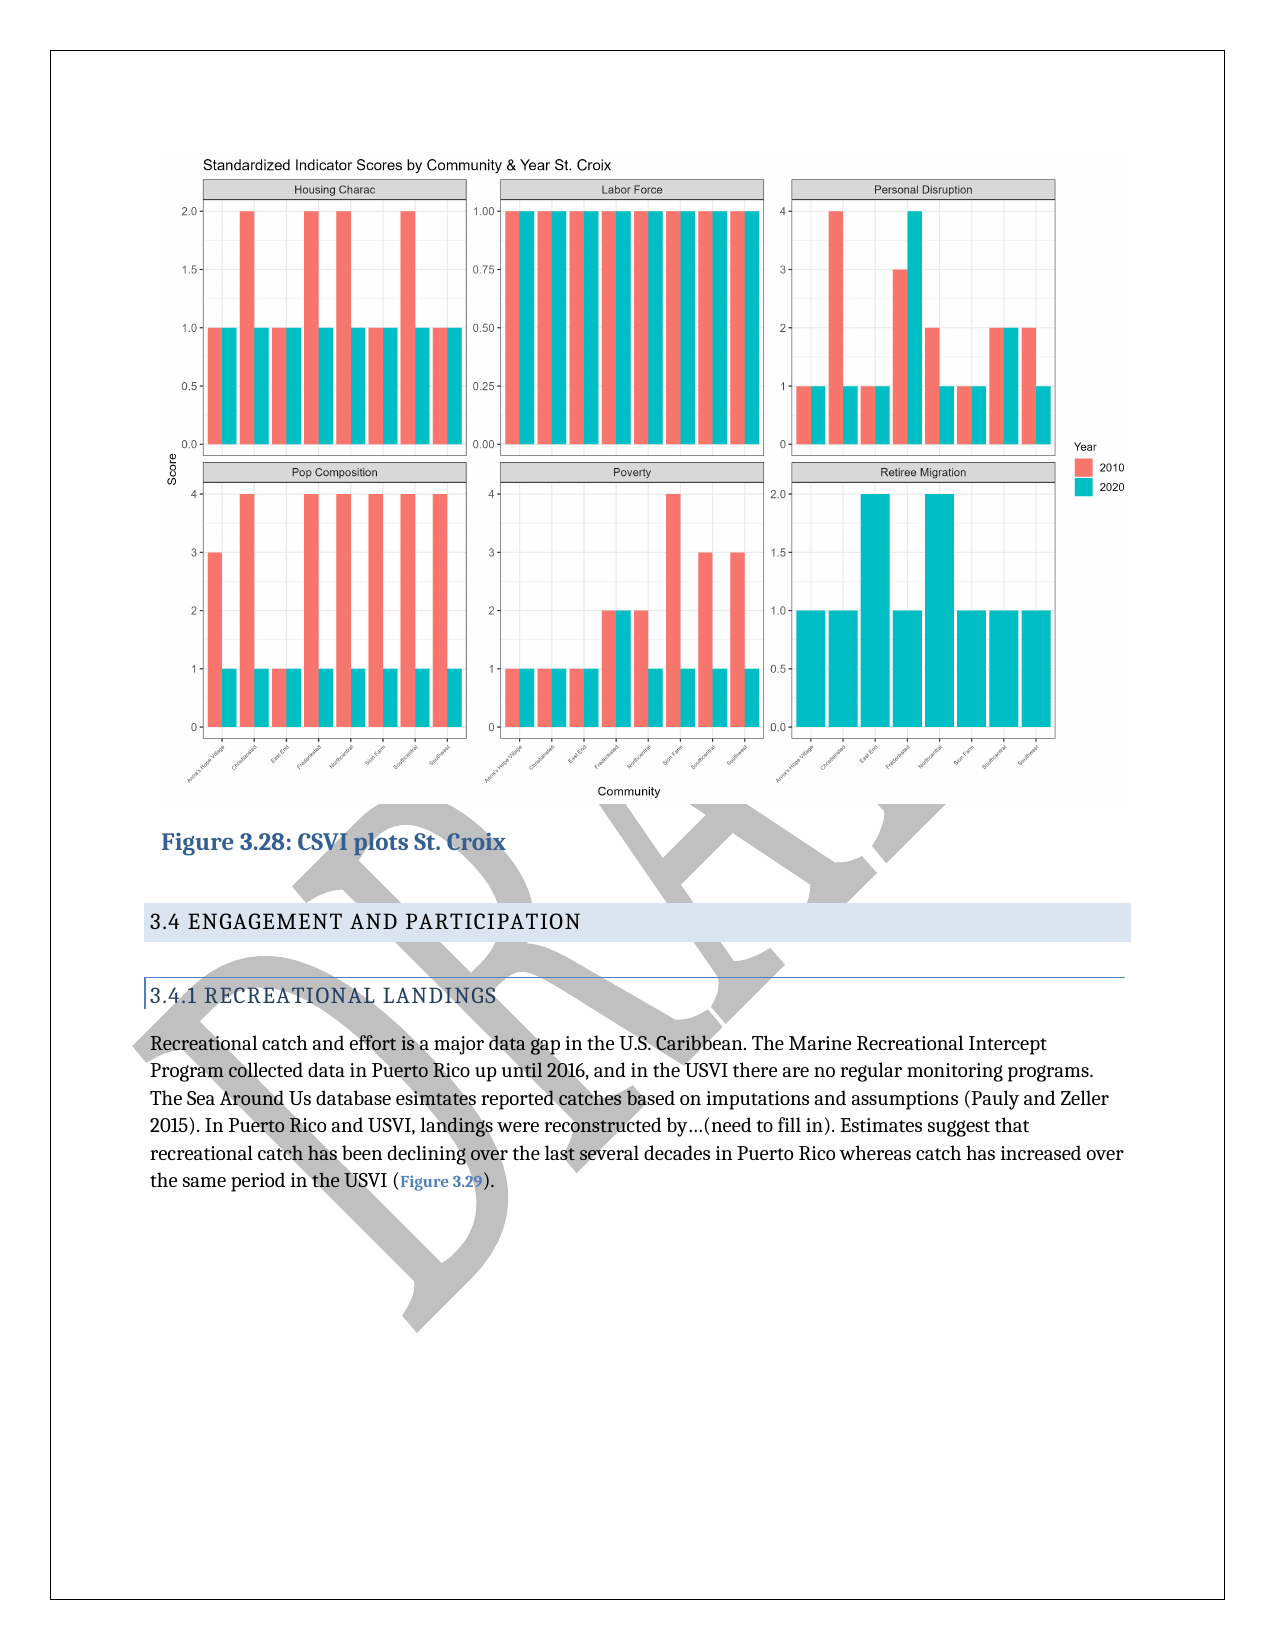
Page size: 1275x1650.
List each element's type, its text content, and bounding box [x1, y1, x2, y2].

text Recreational catch and effort is a major data gap in the U.S. Caribbean. The Marine Recreational Intercept Program collected data in Puerto Rico up until 2016, and in the USVI there are no regular monitoring programs. The Sea Around Us database esimtates reported catches based on imputations and assumptions (Pauly and Zeller 2015). In Puerto Rico and USVI, landings were reconstructed by…(need to fill in). Estimates suggest that recreational catch has been declining over the last several decades in Puerto Rico whereas catch has increased over the same period in the USVI (Figure 3.29). [150, 1031, 1125, 1193]
table_header Figure 3.28: CSVI plots St. Croix [150, 150, 1125, 882]
subtitle 3.4 Engagement and participation [150, 909, 1125, 935]
picture [161, 153, 1125, 804]
subtitle 3.4.1 Recreational landings [146, 978, 1125, 1009]
